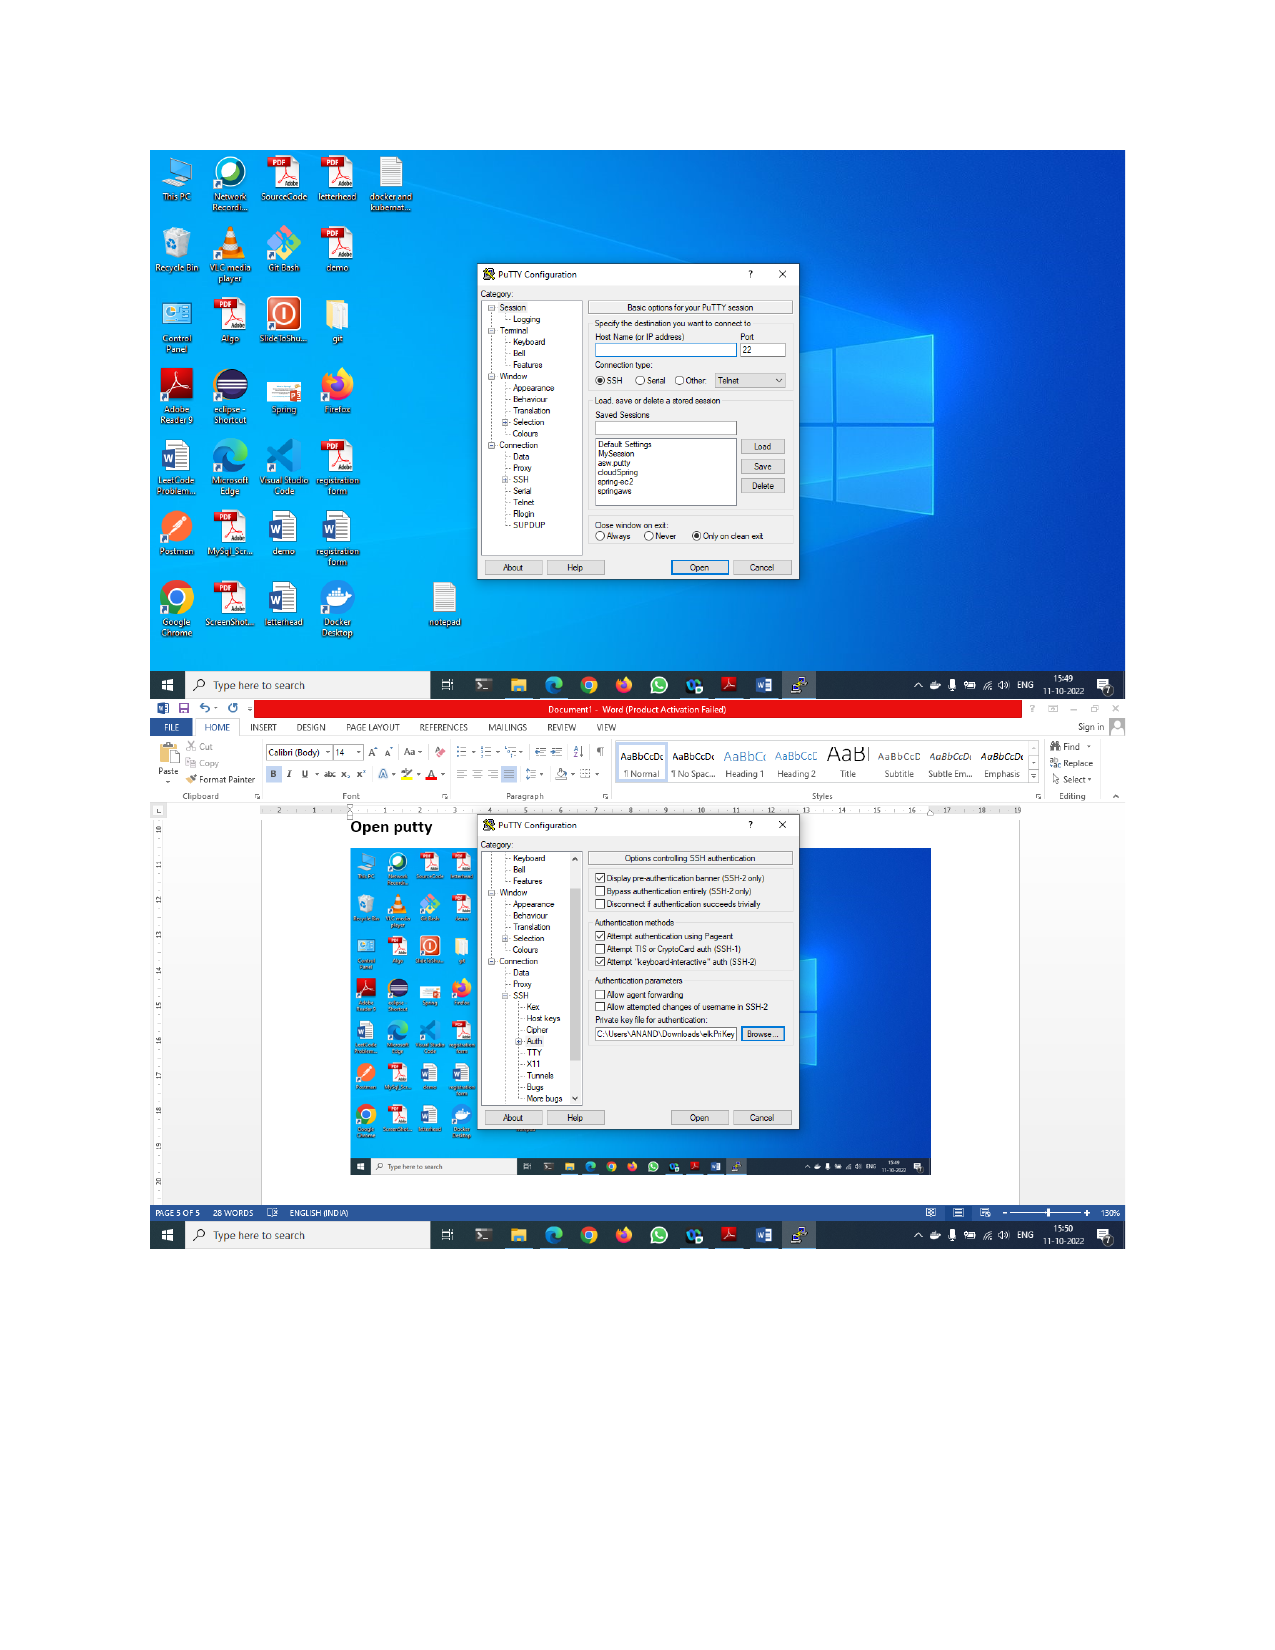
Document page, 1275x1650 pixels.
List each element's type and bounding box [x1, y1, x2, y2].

picture [171, 159, 191, 181]
picture [270, 582, 296, 612]
picture [215, 298, 245, 328]
picture [161, 369, 192, 401]
picture [327, 301, 347, 328]
picture [268, 440, 300, 471]
picture [321, 369, 353, 401]
picture [323, 511, 349, 541]
picture [214, 180, 222, 188]
picture [214, 227, 244, 259]
picture [268, 297, 300, 330]
picture [293, 194, 305, 199]
picture [150, 150, 1125, 699]
picture [219, 276, 240, 282]
picture [163, 303, 191, 323]
picture [214, 439, 247, 471]
picture [222, 163, 239, 180]
picture [268, 226, 300, 259]
picture [164, 228, 190, 257]
picture [268, 156, 298, 186]
picture [215, 581, 245, 612]
picture [214, 370, 247, 401]
picture [322, 440, 352, 470]
picture [270, 511, 296, 541]
picture [322, 227, 352, 257]
picture [290, 336, 300, 340]
picture [438, 621, 450, 625]
picture [161, 511, 192, 542]
picture [321, 581, 354, 613]
picture [208, 548, 218, 553]
picture [150, 700, 1125, 1249]
picture [178, 620, 189, 625]
picture [371, 194, 381, 199]
picture [215, 510, 245, 541]
picture [319, 194, 345, 199]
picture [223, 408, 233, 412]
picture [163, 441, 189, 470]
picture [161, 581, 193, 613]
picture [217, 417, 225, 422]
picture [268, 383, 300, 401]
picture [215, 194, 235, 199]
picture [165, 180, 183, 186]
picture [434, 583, 455, 611]
picture [213, 478, 223, 482]
picture [226, 490, 237, 494]
picture [322, 156, 352, 186]
